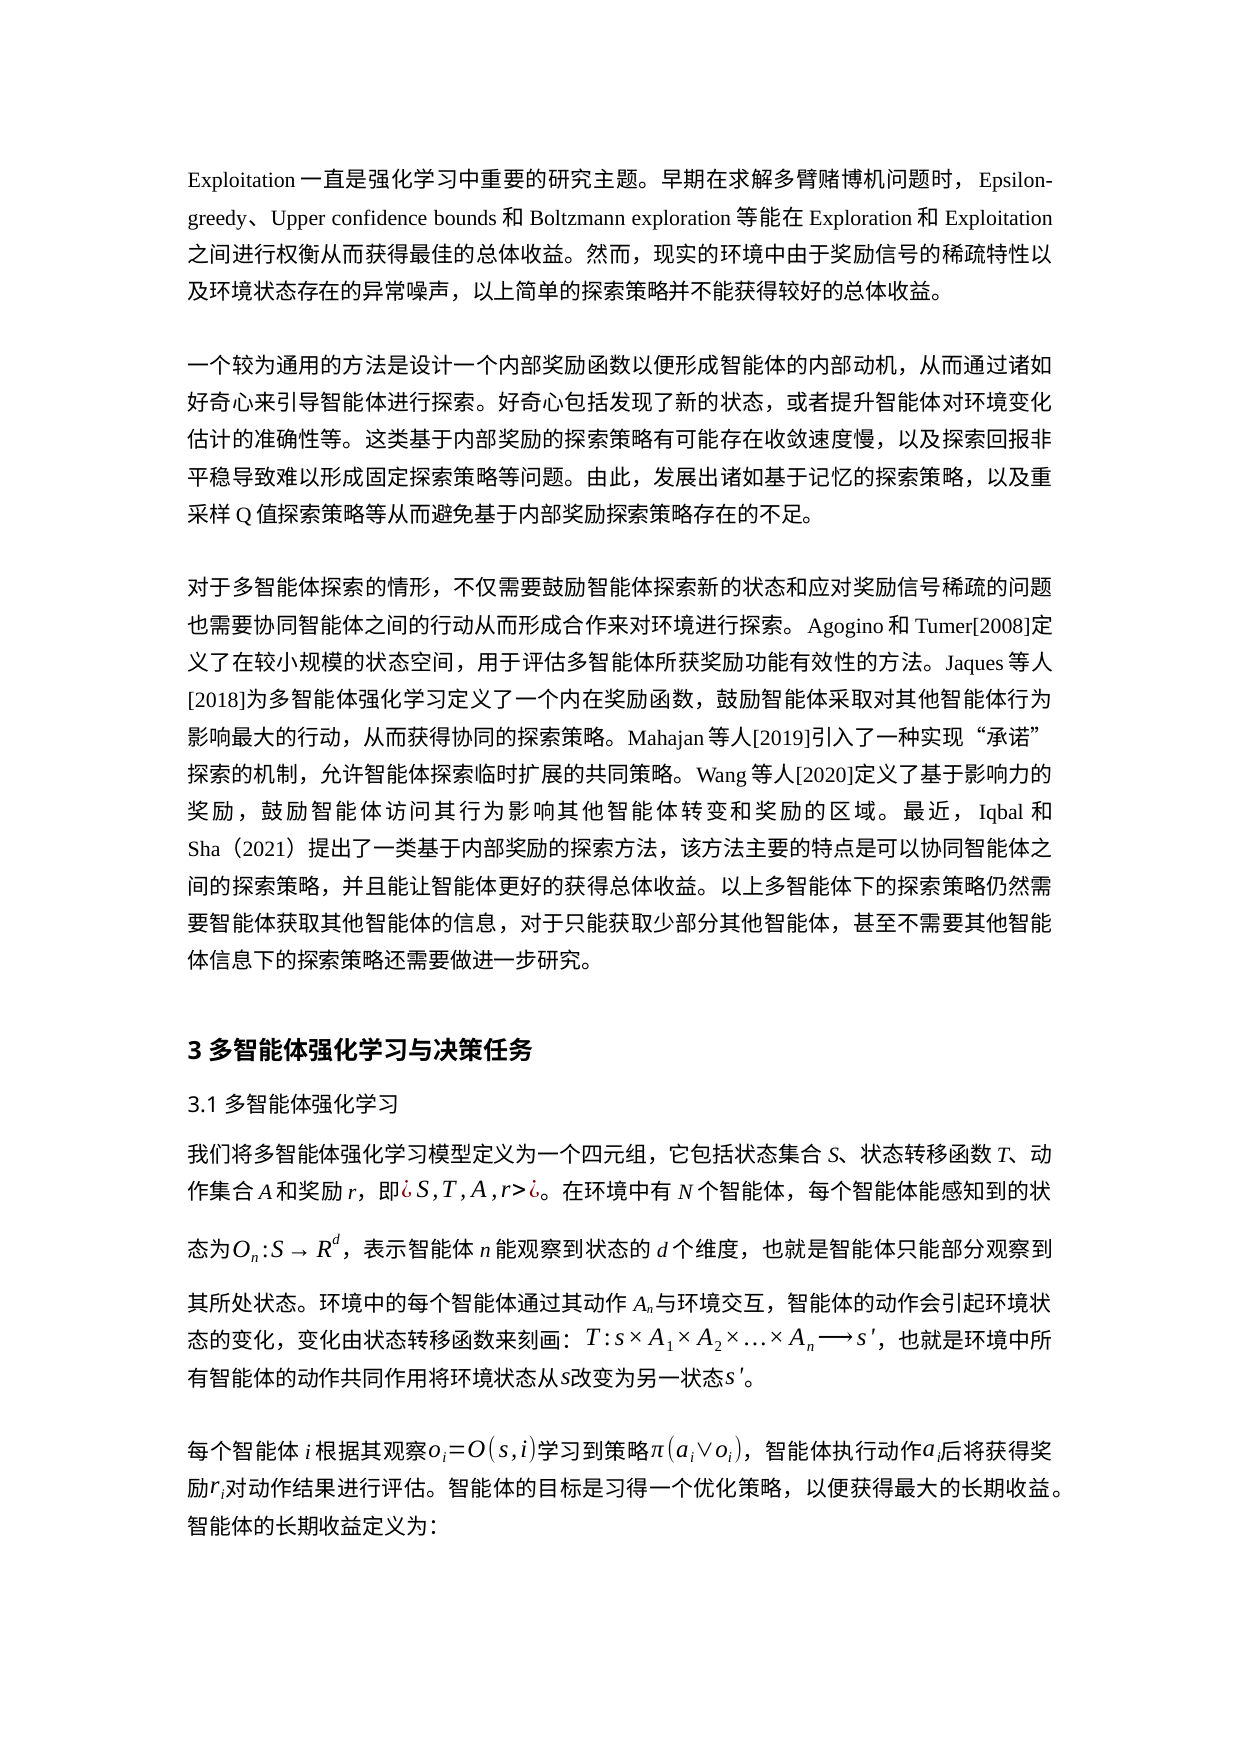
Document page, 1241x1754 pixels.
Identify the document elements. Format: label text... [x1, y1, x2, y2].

text 对于多智能体探索的情形，不仅需要鼓励智能体探索新的状态和应对奖励信号稀疏的问题，也需要协同智能体之间的行动从而形成合作来对环境进行探索。Agogino和Tumer[2008]定义了在较小规模的状态空间，用于评估多智能体所获奖励功能有效性的方法。Jaques等人[2018]为多智能体强化学习定义了一个内在奖励函数，鼓励智能体采取对其他智能体行为影响最大的行动，从而获得协同的探索策略。Mahajan等人[2019]引入了一种实现“承诺”探索的机制，允许智能体探索临时扩展的共同策略。Wang等人[2020]定义了基于影响力的奖励，鼓励智能体访问其行为影响其他智能体转变和奖励的区域。最近，Iqbal和Sha（2021）提出了一类基于内部奖励的探索方法，该方法主要的特点是可以协同智能体之间的探索策略，并且能让智能体更好的获得总体收益。以上多智能体下的探索策略仍然需要智能体获取其他智能体的信息，对于只能获取少部分其他智能体，甚至不需要其他智能体信息下的探索策略还需要做进一步研究。 [187, 570, 1053, 975]
subtitle 3 多智能体强化学习与决策任务 [187, 1016, 1053, 1081]
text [187, 162, 1053, 306]
text 我们将多智能体强化学习模型定义为一个四元组，它包括状态集合S、状态转移函数T、动作集合A和奖励r，即。在环境中有N个智能体，每个智能体能感知到的状态为，表示智能体n能观察到状态的d个维度，也就是智能体只能部分观察到其所处状态。环境中的每个智能体通过其动作An与环境交互，智能体的动作会引起环境状态的变化，变化由状态转移函数来刻画：，也就是环境中所有智能体的动作共同作用将环境状态从改变为另一状态。 [187, 1136, 1053, 1393]
text 每个智能体i根据其观察学习到策略，智能体执行动作后将获得奖励对动作结果进行评估。智能体的目标是习得一个优化策略，以便获得最大的长期收益。智能体的长期收益定义为： [187, 1434, 1053, 1541]
text 一个较为通用的方法是设计一个内部奖励函数以便形成智能体的内部动机，从而通过诸如好奇心来引导智能体进行探索。好奇心包括发现了新的状态，或者提升智能体对环境变化估计的准确性等。这类基于内部奖励的探索策略有可能存在收敛速度慢，以及探索回报非平稳导致难以形成固定探索策略等问题。由此，发展出诸如基于记忆的探索策略，以及重采样Q值探索策略等从而避免基于内部奖励探索策略存在的不足。 [187, 347, 1053, 529]
subtitle 3.1 多智能体强化学习 [187, 1087, 1053, 1119]
